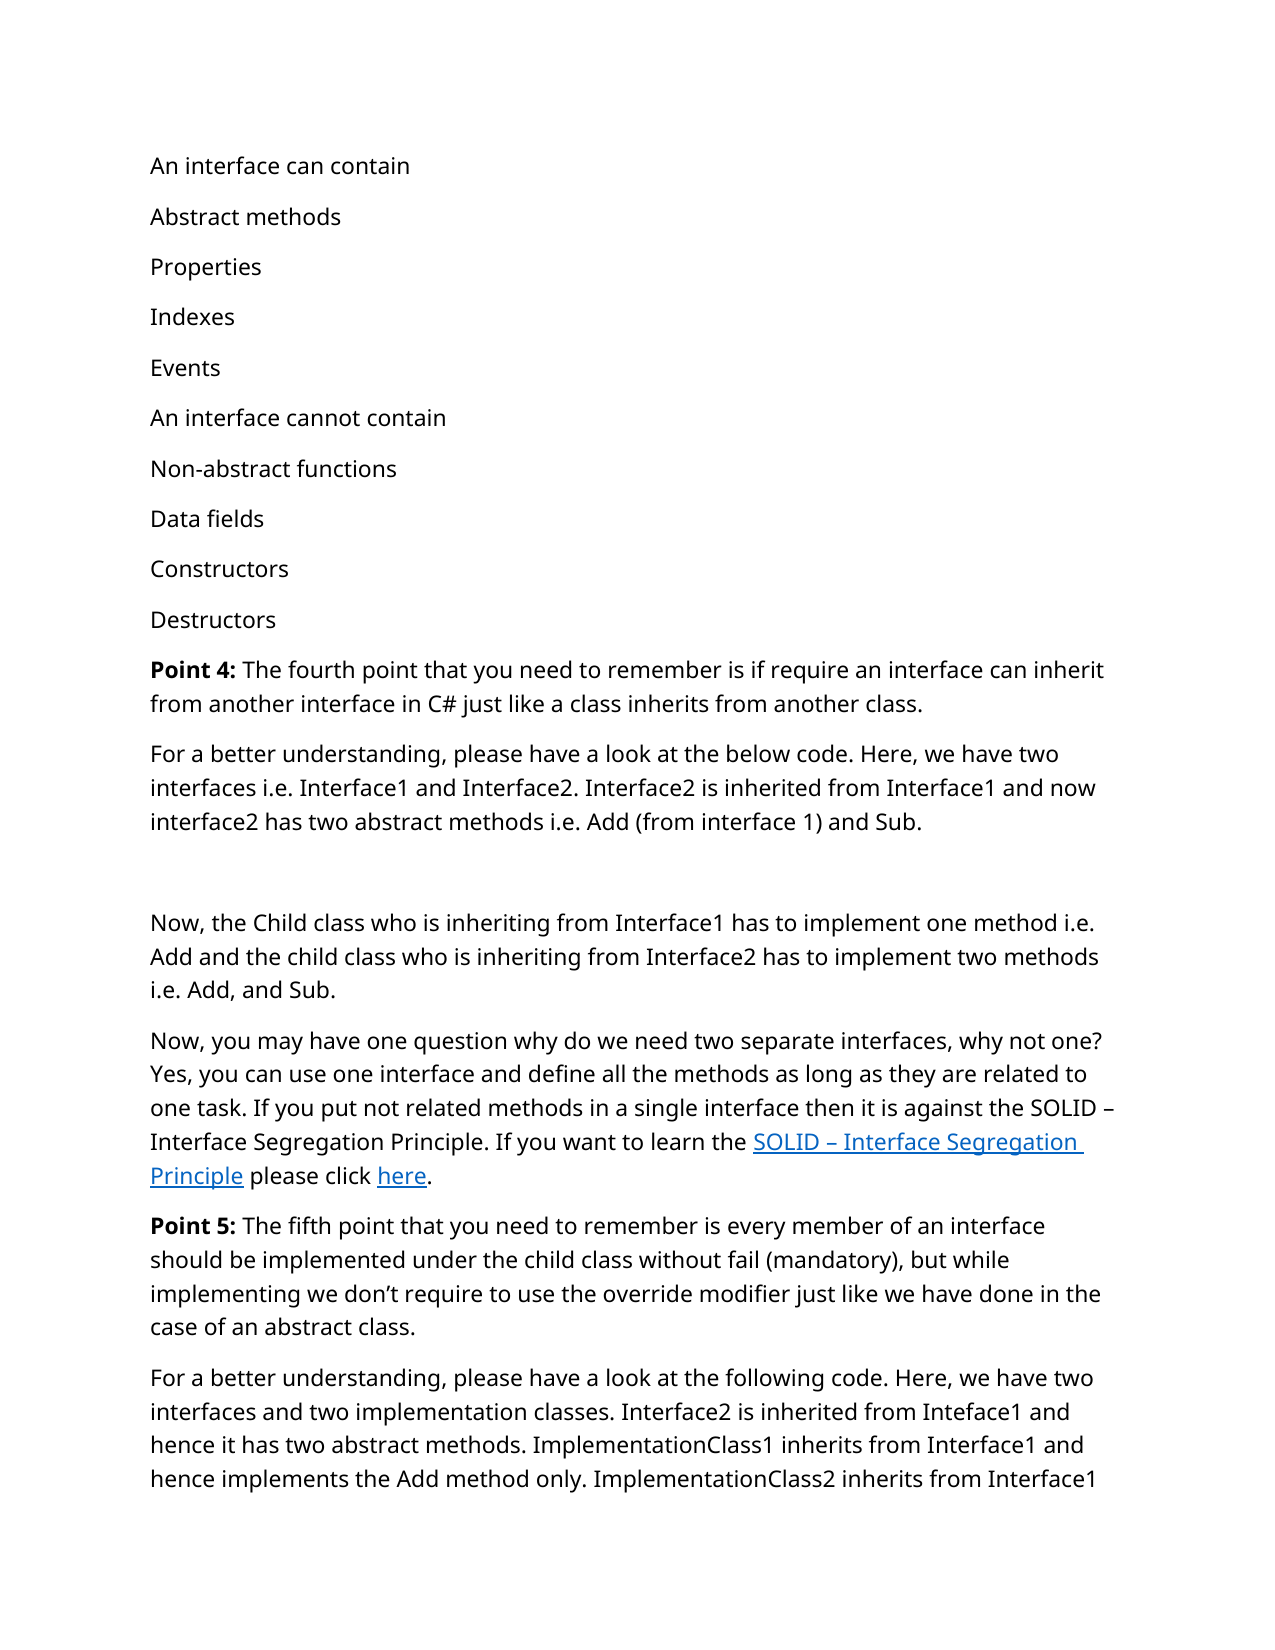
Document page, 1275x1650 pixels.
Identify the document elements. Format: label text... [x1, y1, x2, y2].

text Now, you may have one question why do we need two separate interfaces, why not one? Yes, you can use one interface and define all the methods as long as they are related to one task. If you put not related methods in a single interface then it is against the SOLID – Interface Segregation Principle. If you want to learn the SOLID – Interface Segregation Principle please click here. [150, 1024, 1125, 1191]
text Indexes [150, 301, 1125, 332]
text Constructors [150, 553, 1125, 584]
text Point 4: The fourth point that you need to remember is if require an interface can inherit from another interface in C# just like a class inherits from another class. [150, 654, 1125, 719]
text An interface cannot contain [150, 402, 1125, 433]
text Destructors [150, 604, 1125, 635]
text An interface can contain [150, 150, 1125, 181]
text Events [150, 352, 1125, 383]
text For a better understanding, please have a look at the below code. Here, we have two interfaces i.e. Interface1 and Interface2. Interface2 is inherited from Interface1 and now interface2 has two abstract methods i.e. Add (from interface 1) and Sub. [150, 738, 1125, 837]
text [150, 1362, 1125, 1494]
text Properties [150, 251, 1125, 282]
text Data fields [150, 503, 1125, 534]
text Point 5: The fifth point that you need to remember is every member of an interface should be implemented under the child class without fail (mandatory), but while implementing we don’t require to use the override modifier just like we have done in the case of an abstract class. [150, 1210, 1125, 1342]
text Now, the Child class who is inheriting from Interface1 has to implement one method i.e. Add and the child class who is inheriting from Interface2 has to implement two methods i.e. Add, and Sub. [150, 907, 1125, 1005]
text Non-abstract functions [150, 452, 1125, 484]
text Abstract methods [150, 200, 1125, 232]
